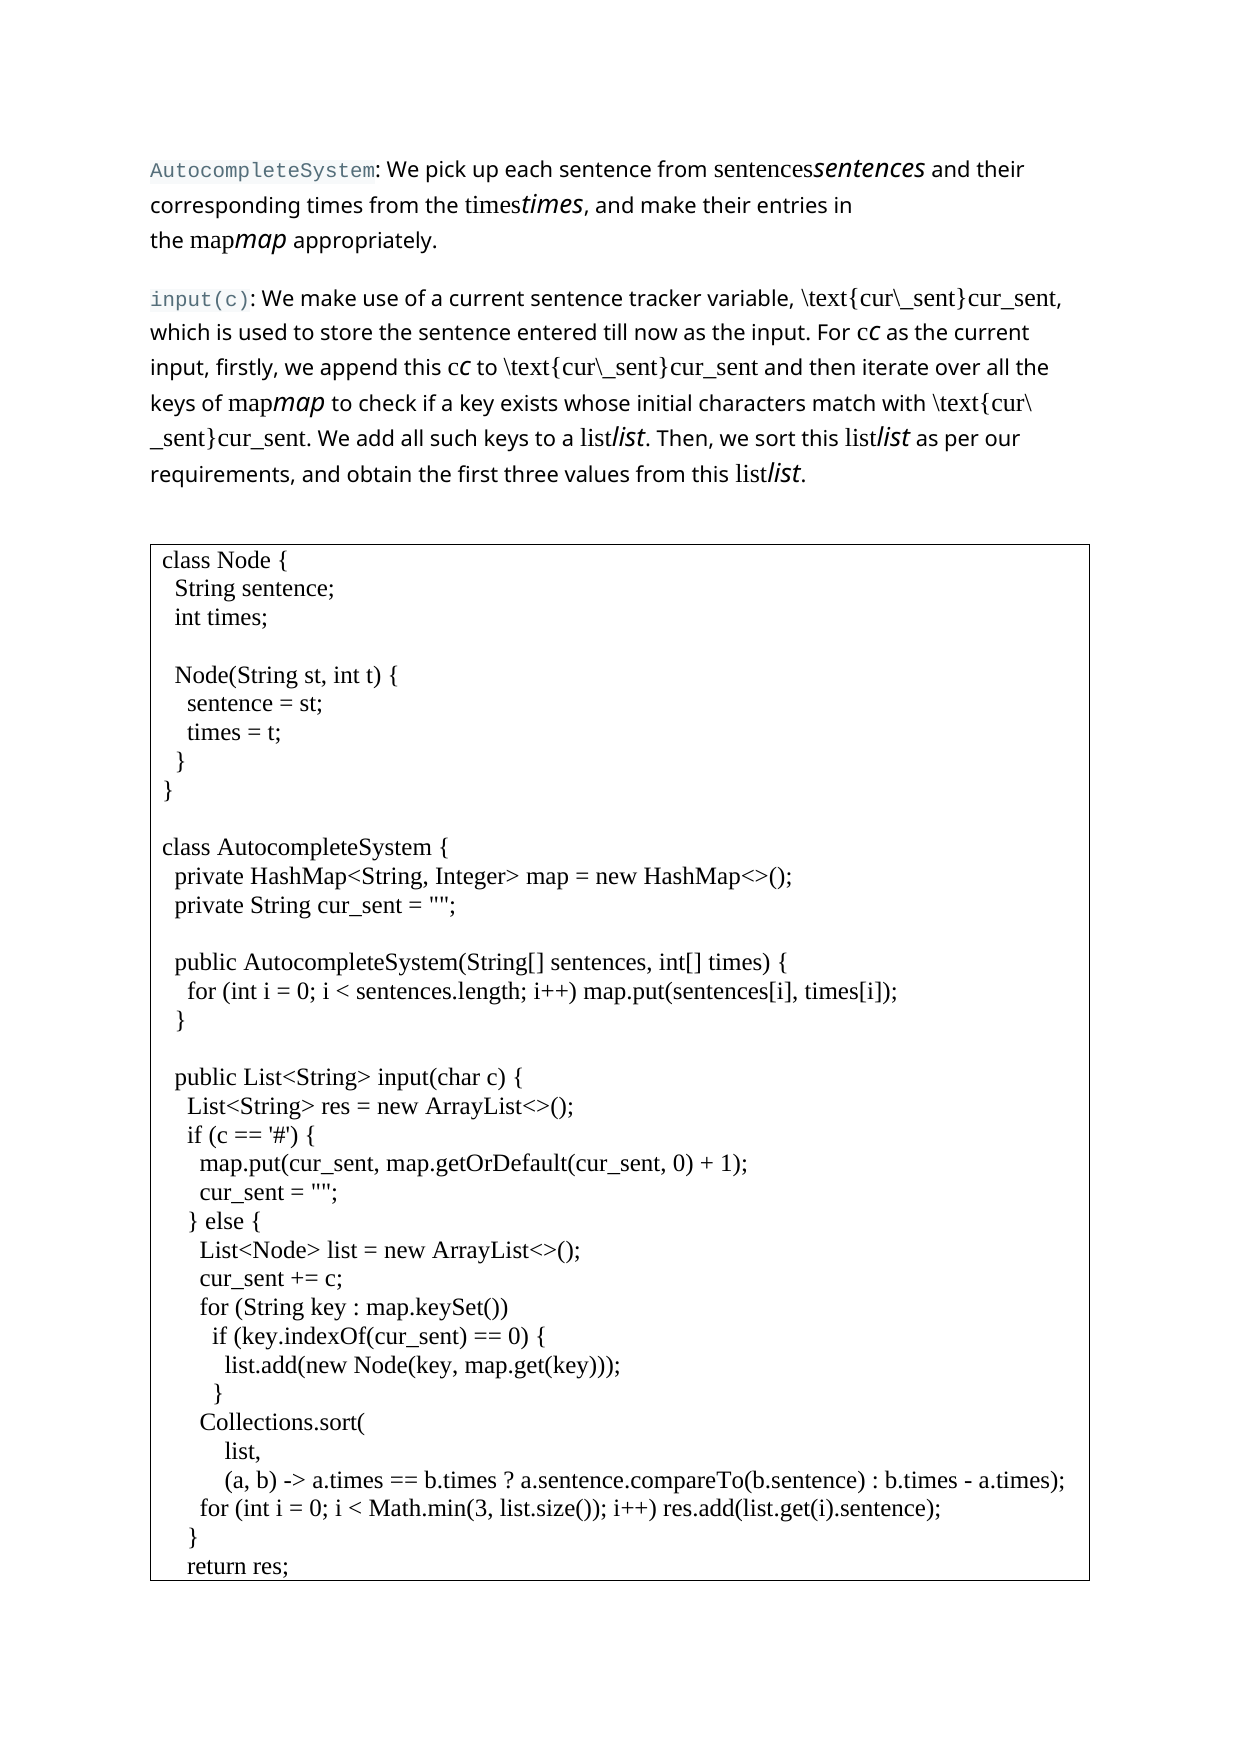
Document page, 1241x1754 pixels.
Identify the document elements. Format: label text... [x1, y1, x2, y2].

text input(c): We make use of a current sentence tracker variable, \text{cur\_sent}cur_sent, which is used to store the sentence entered till now as the input. For cc as the current input, firstly, we append this cc to \text{cur\_sent}cur_sent and then iterate over all the keys of mapmap to check if a key exists whose initial characters match with \text{cur\_sent}cur_sent. We add all such keys to a listlist. Then, we sort this listlist as per our requirements, and obtain the first three values from this listlist. [150, 282, 1090, 490]
text AutocompleteSystem: We pick up each sentence from sentencessentences and their corresponding times from the timestimes, and make their entries in the mapmap appropriately. [150, 150, 1090, 257]
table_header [151, 545, 1089, 1580]
